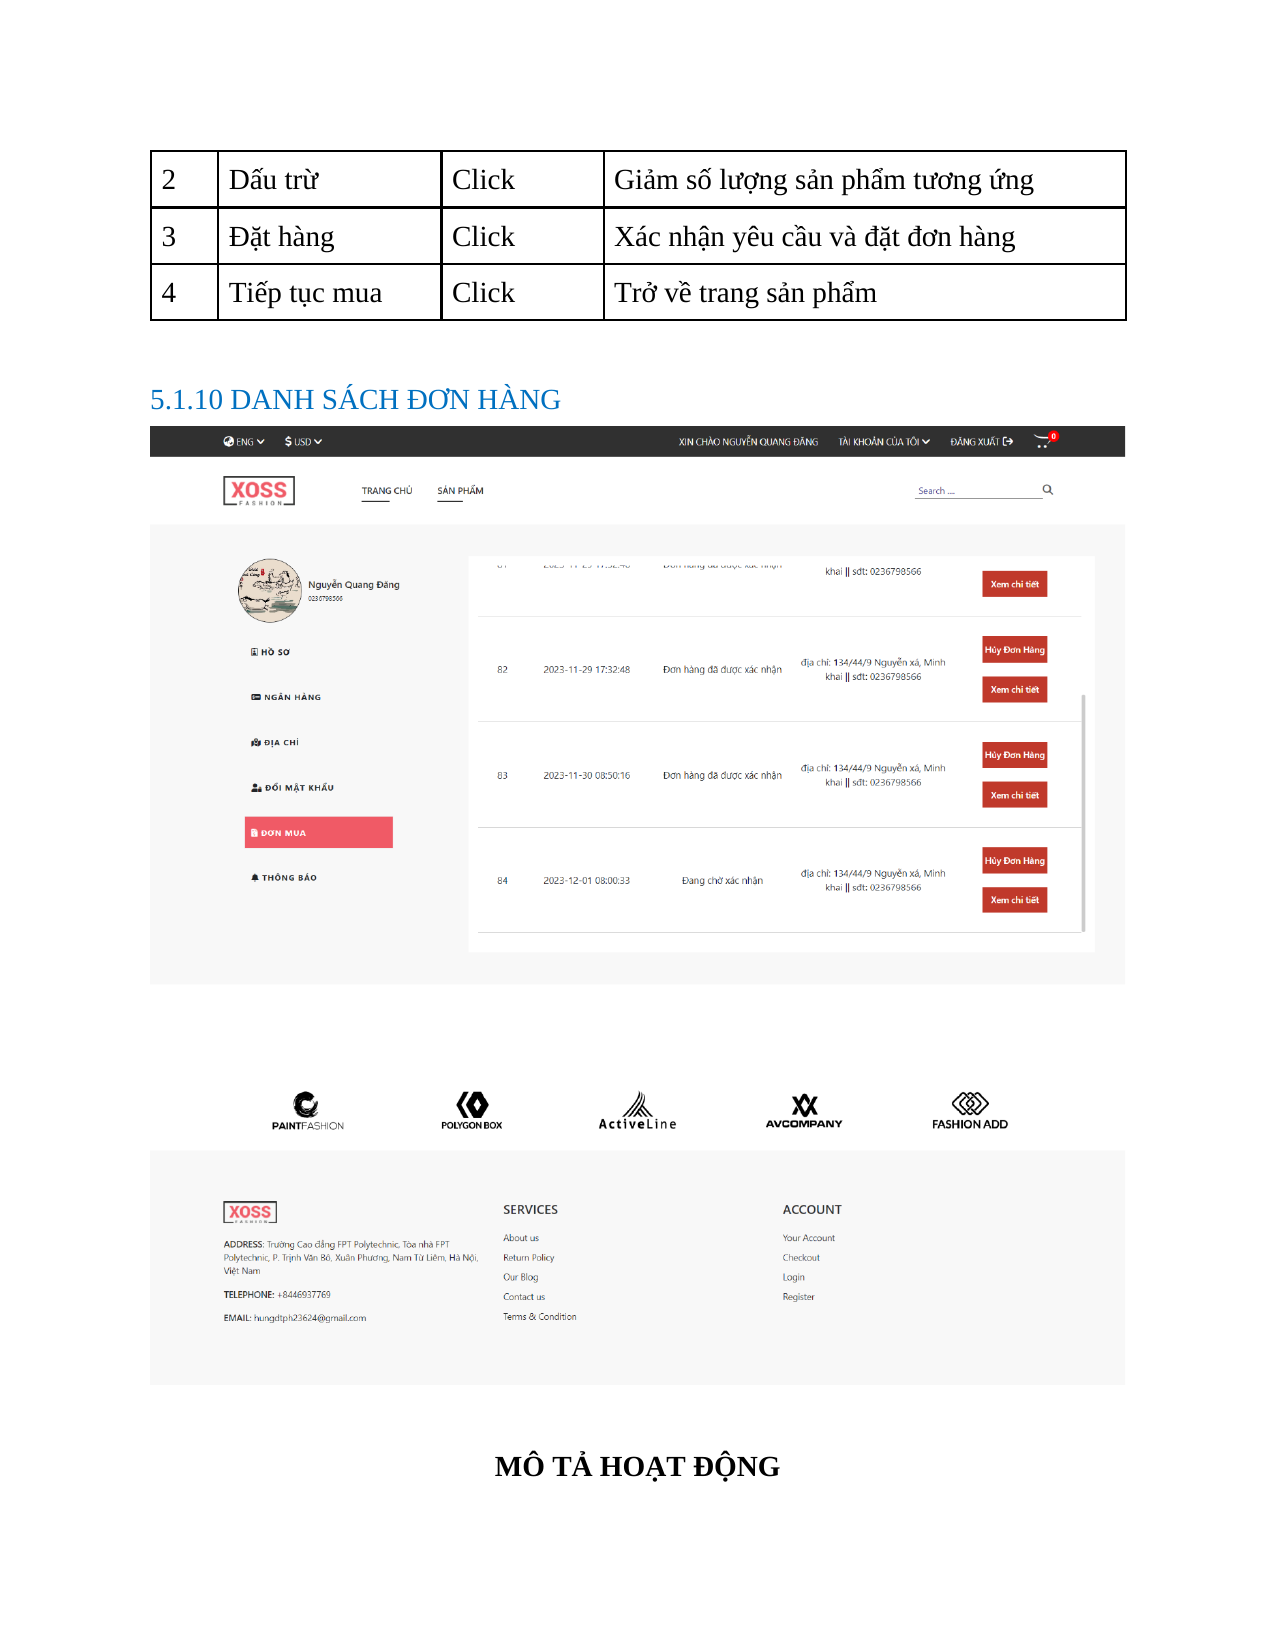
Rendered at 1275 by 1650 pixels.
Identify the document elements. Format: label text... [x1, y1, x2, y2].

table_cell Tiếp tục mua [219, 265, 440, 319]
table_cell Giảm số lượng sản phẩm tương ứng [605, 152, 1125, 206]
table_cell 4 [152, 265, 217, 319]
table_cell Đặt hàng [219, 209, 440, 263]
table_cell 2 [152, 152, 217, 206]
table_cell Dấu trừ [219, 152, 440, 206]
table_cell Click [443, 265, 603, 319]
table_cell Trở về trang sản phẩm [605, 265, 1125, 319]
table_cell Xác nhận yêu cầu và đặt đơn hàng [605, 209, 1125, 263]
table_cell 3 [152, 209, 217, 263]
picture [150, 426, 1125, 1385]
text MÔ TẢ HOẠT ĐỘNG [150, 1449, 1125, 1482]
table_cell Click [443, 209, 603, 263]
table_cell Click [443, 152, 603, 206]
subtitle 5.1.10 DANH SÁCH ĐƠN HÀNG [150, 351, 1125, 416]
